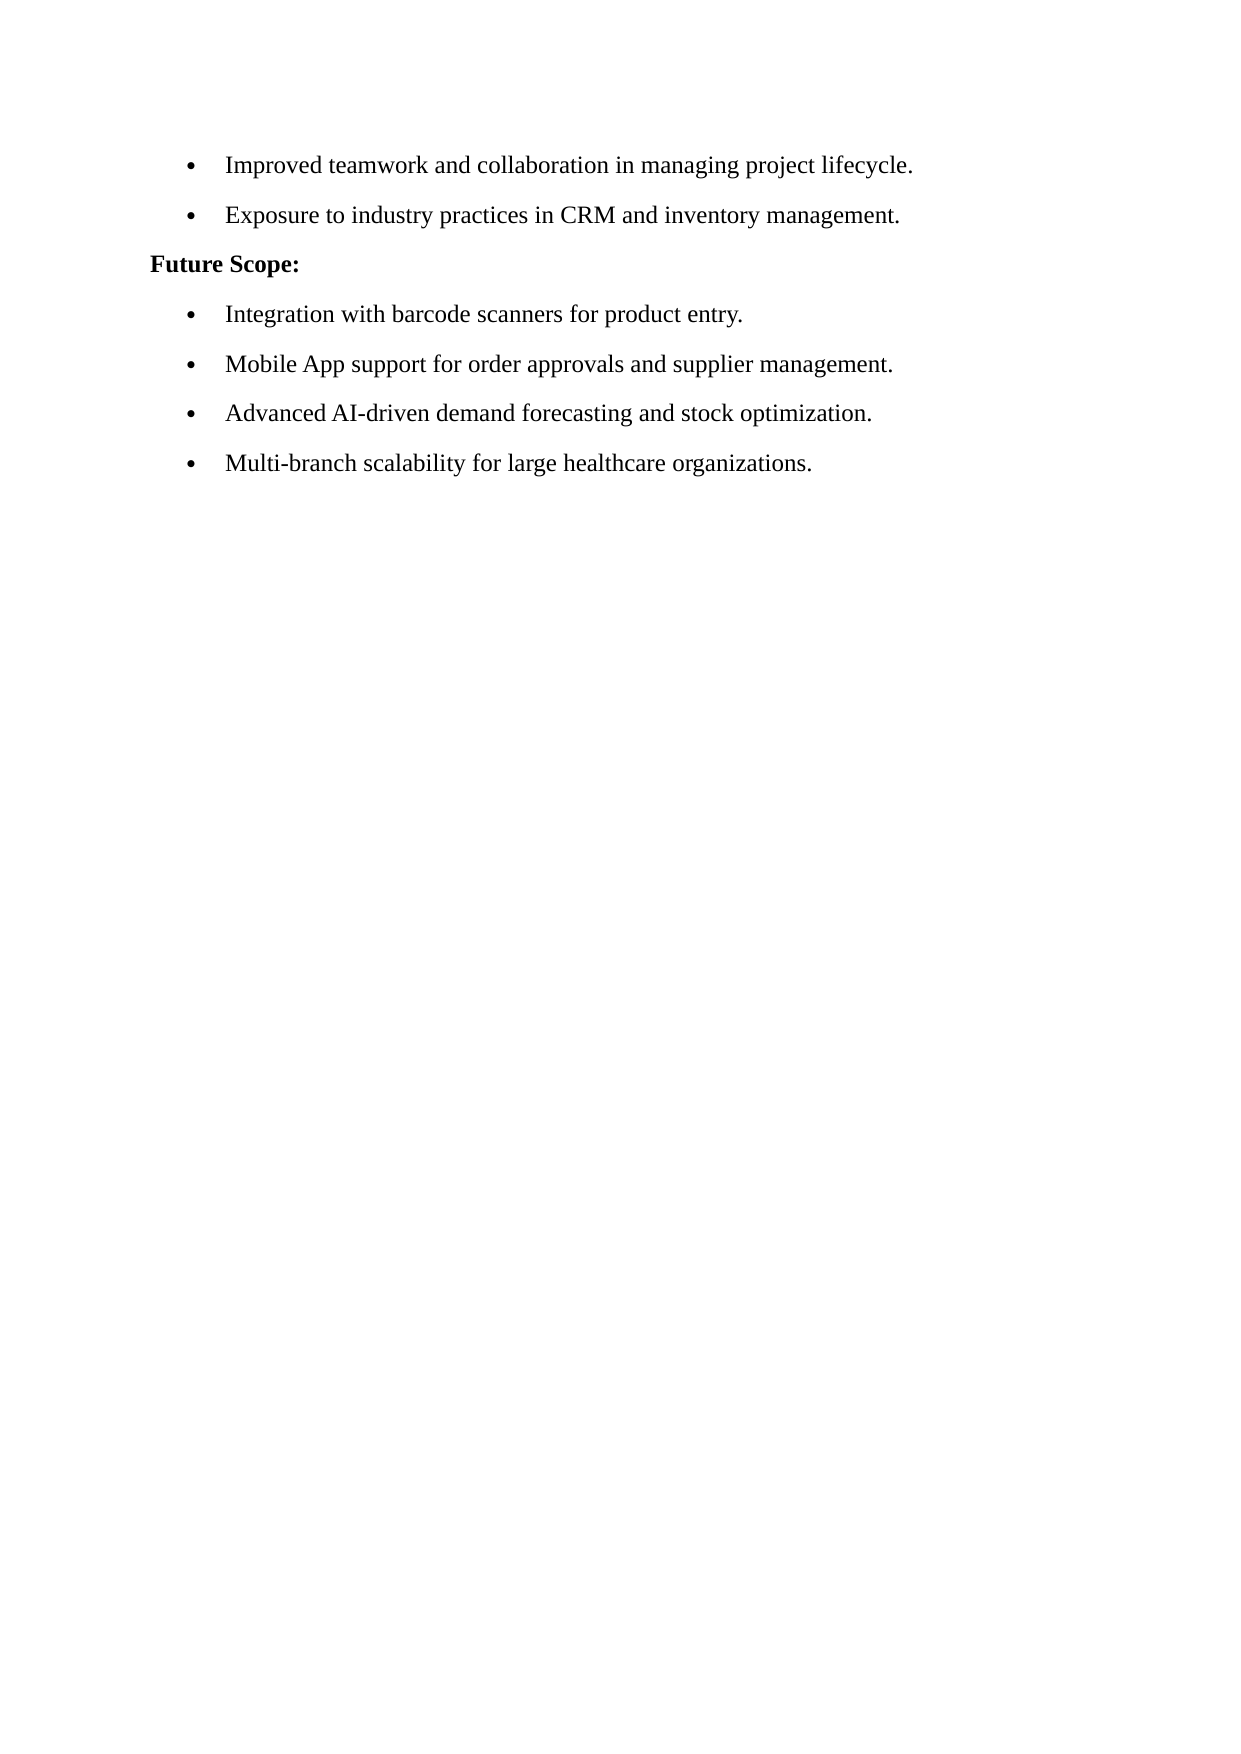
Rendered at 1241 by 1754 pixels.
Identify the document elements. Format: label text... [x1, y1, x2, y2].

list Advanced AI-driven demand forecasting and stock optimization. [187, 398, 1090, 427]
list Integration with barcode scanners for product entry. [187, 299, 1090, 328]
list Multi-branch scalability for large healthcare organizations. [187, 448, 1090, 477]
list Exposure to industry practices in CRM and inventory management. [187, 200, 1090, 228]
text Future Scope: [150, 249, 1090, 278]
list Improved teamwork and collaboration in managing project lifecycle. [187, 150, 1090, 179]
list Mobile App support for order approvals and supplier management. [187, 349, 1090, 377]
